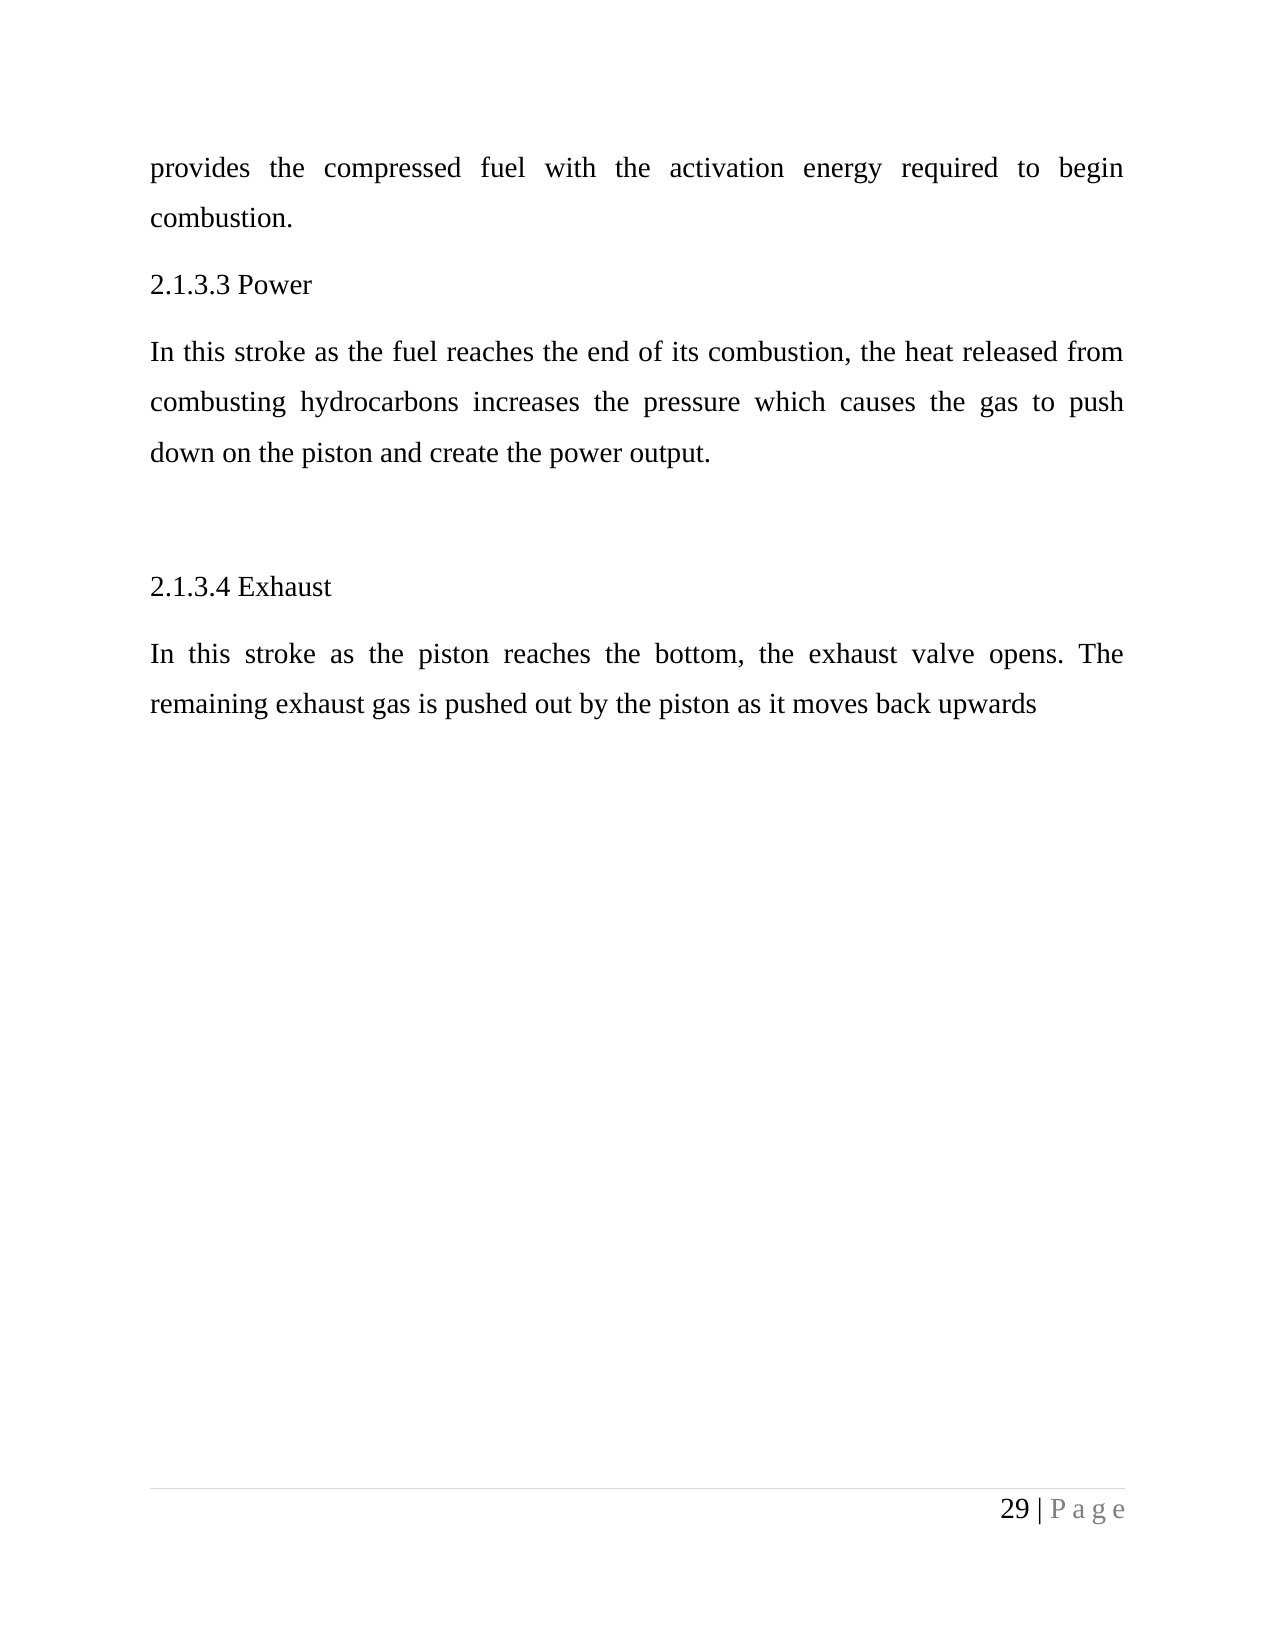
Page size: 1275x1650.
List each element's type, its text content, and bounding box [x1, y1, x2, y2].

text 2.1.3.3 Power [150, 267, 1125, 301]
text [150, 150, 1125, 234]
text 2.1.3.4 Exhaust [150, 569, 1125, 602]
text In this stroke as the piston reaches the bottom, the exhaust valve opens. The remaining exhaust gas is pushed out by the piston as it moves back upwards [150, 636, 1125, 720]
text In this stroke as the fuel reaches the end of its combustion, the heat released from combusting hydrocarbons increases the pressure which causes the gas to push down on the piston and create the power output. [150, 334, 1125, 468]
